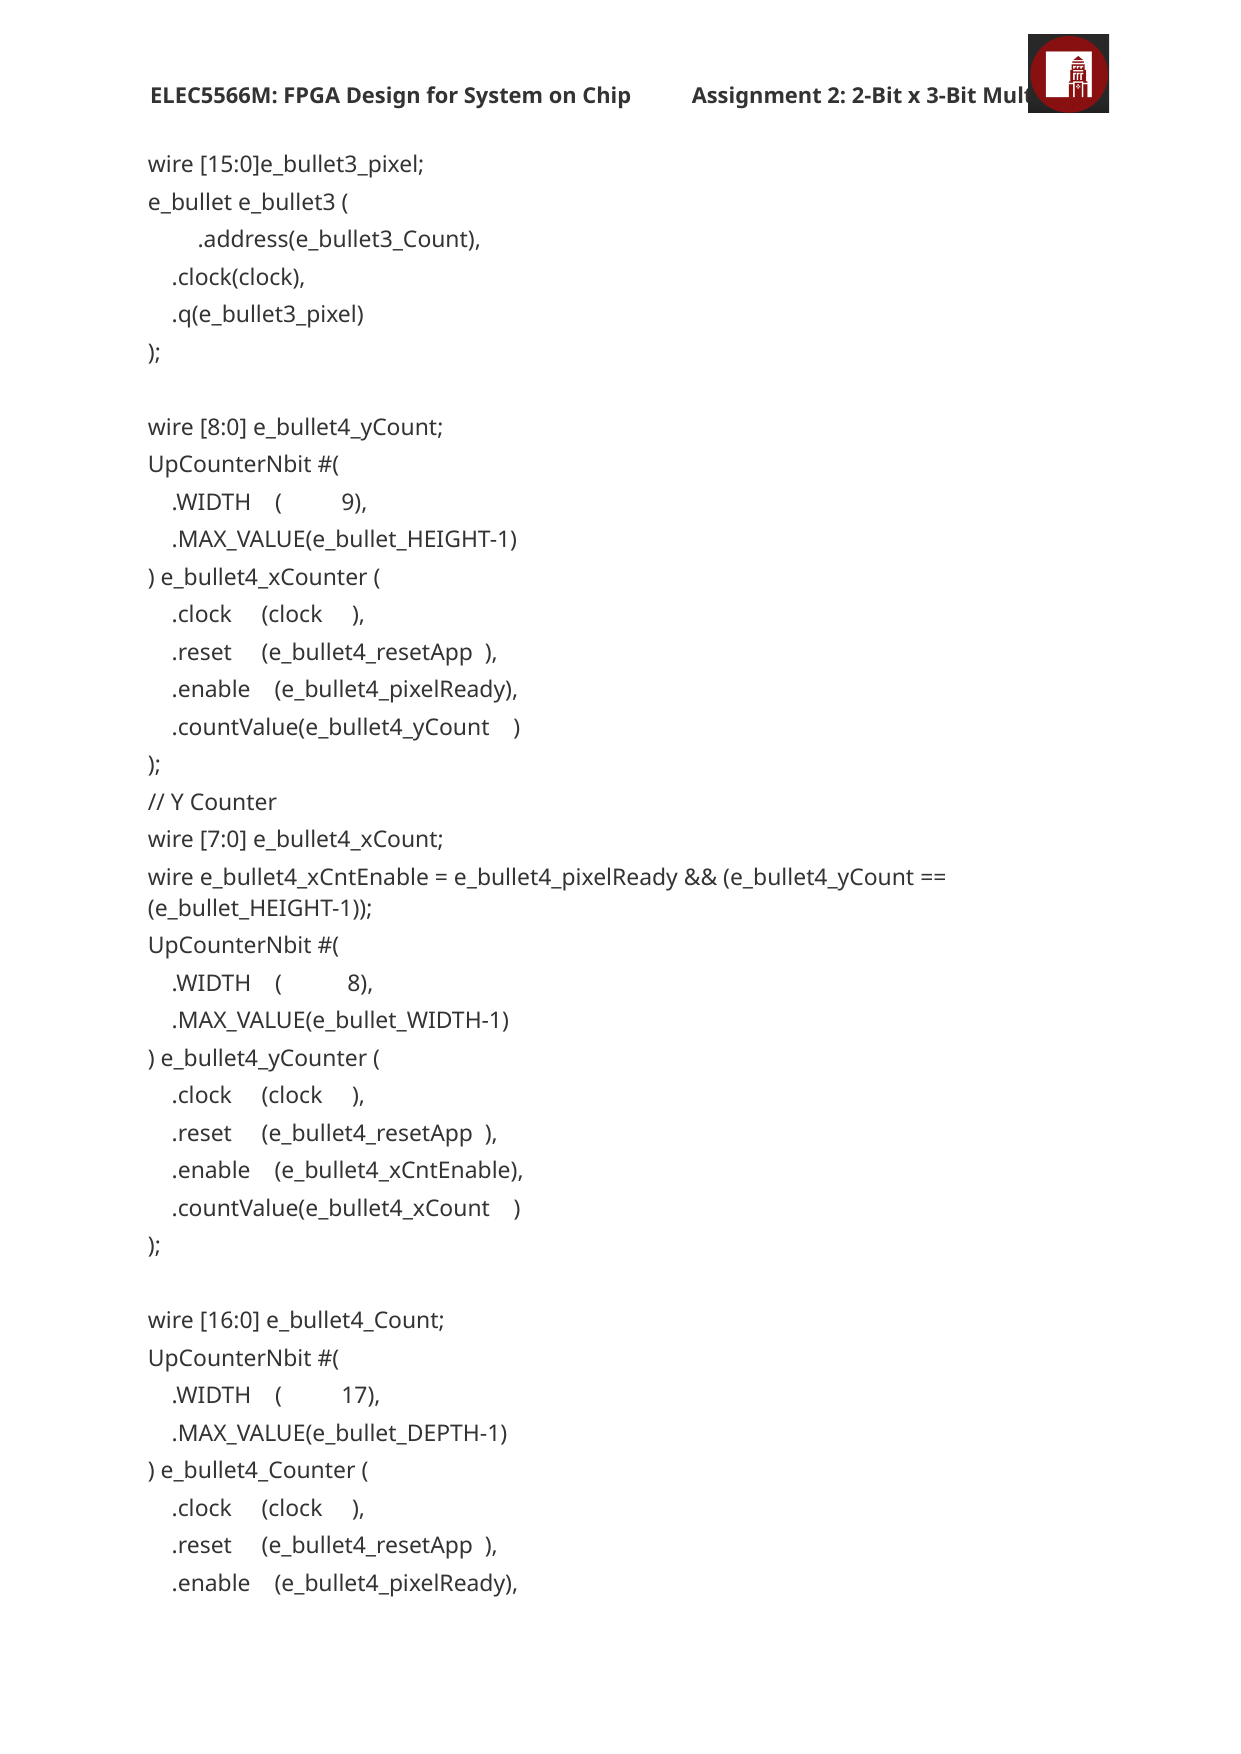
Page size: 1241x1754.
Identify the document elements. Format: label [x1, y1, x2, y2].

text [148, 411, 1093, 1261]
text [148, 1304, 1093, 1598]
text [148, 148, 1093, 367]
picture [1027, 34, 1109, 113]
